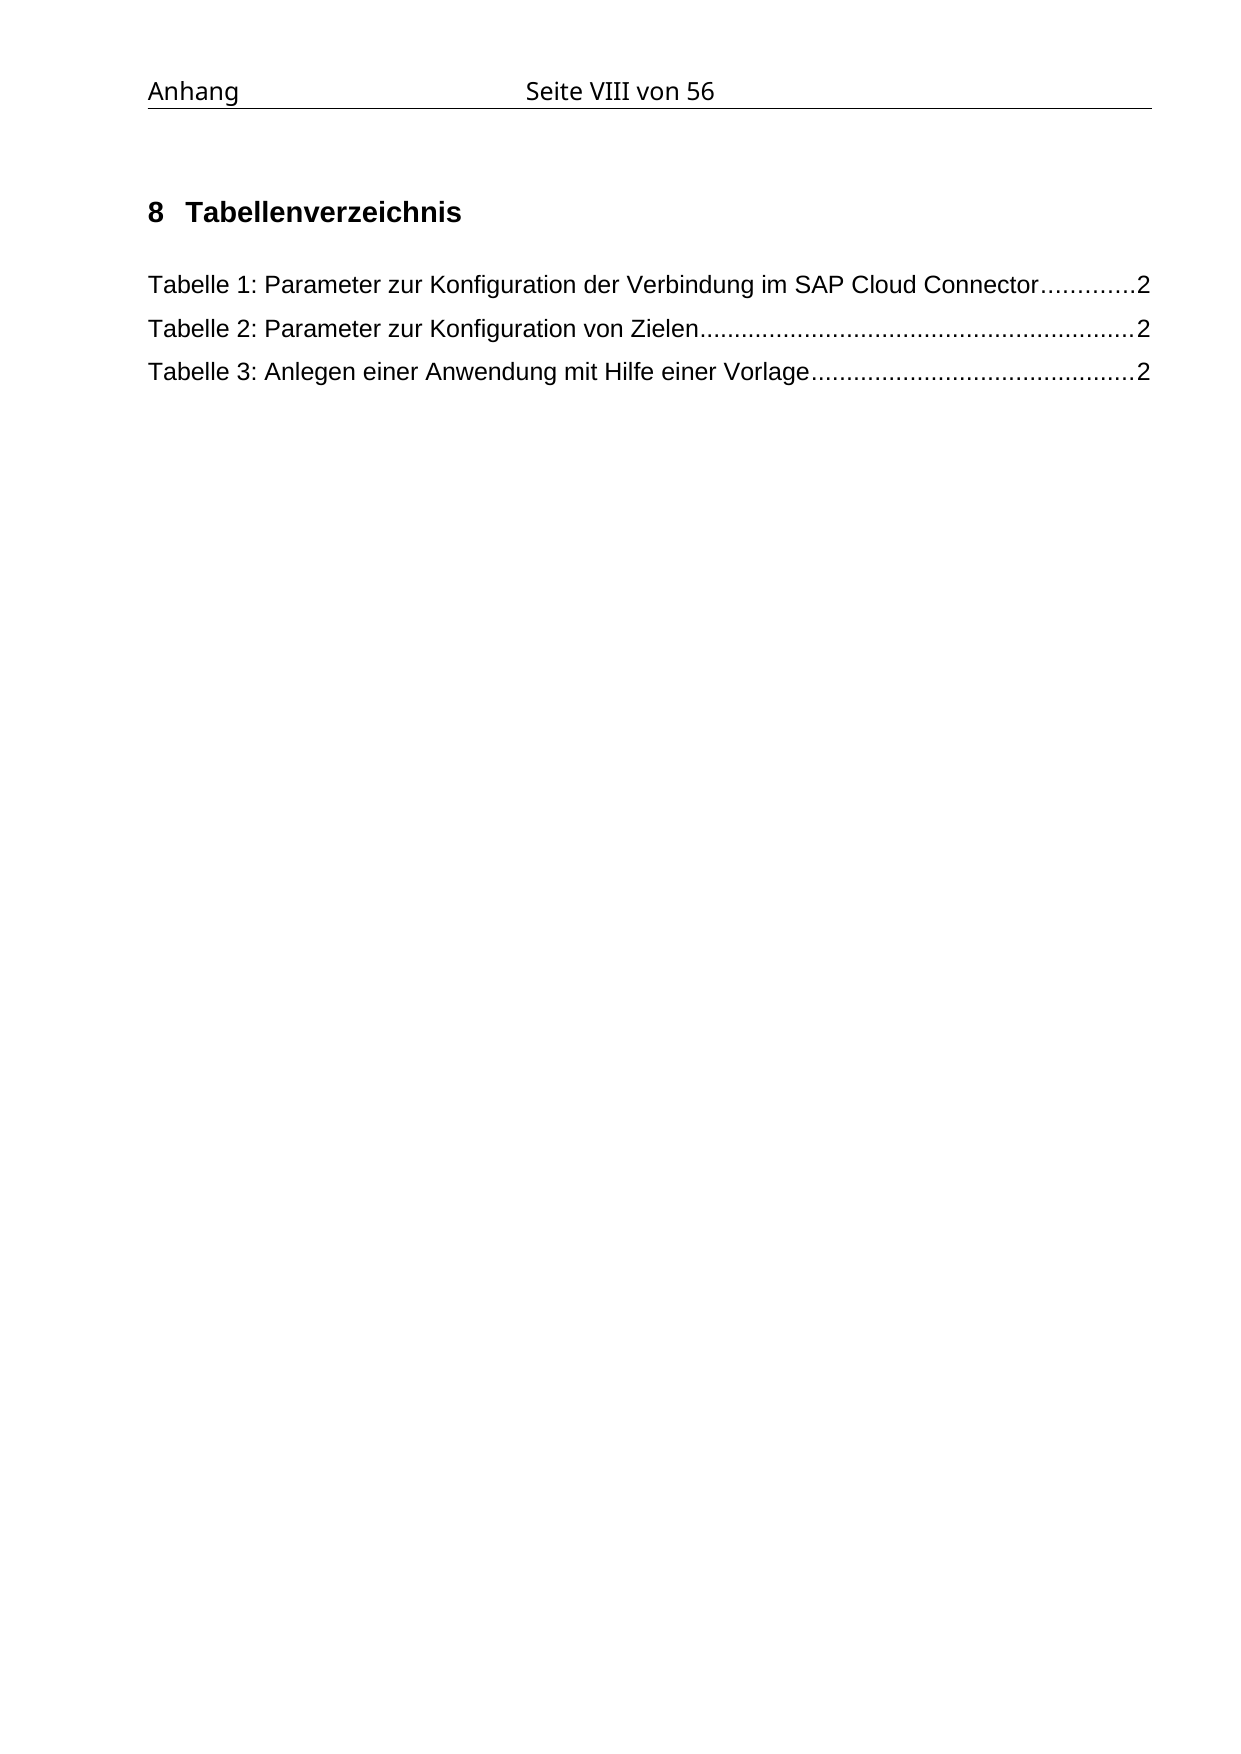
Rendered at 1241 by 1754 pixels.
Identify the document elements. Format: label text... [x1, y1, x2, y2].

text Tabelle 1: Parameter zur Konfiguration der Verbindung im SAP Cloud Connector 2 [148, 270, 1152, 299]
subtitle Tabellenverzeichnis [148, 195, 1152, 229]
text Tabelle 2: Parameter zur Konfiguration von Zielen 2 [148, 313, 1152, 342]
text Tabelle 3: Anlegen einer Anwendung mit Hilfe einer Vorlage 2 [148, 357, 1152, 385]
